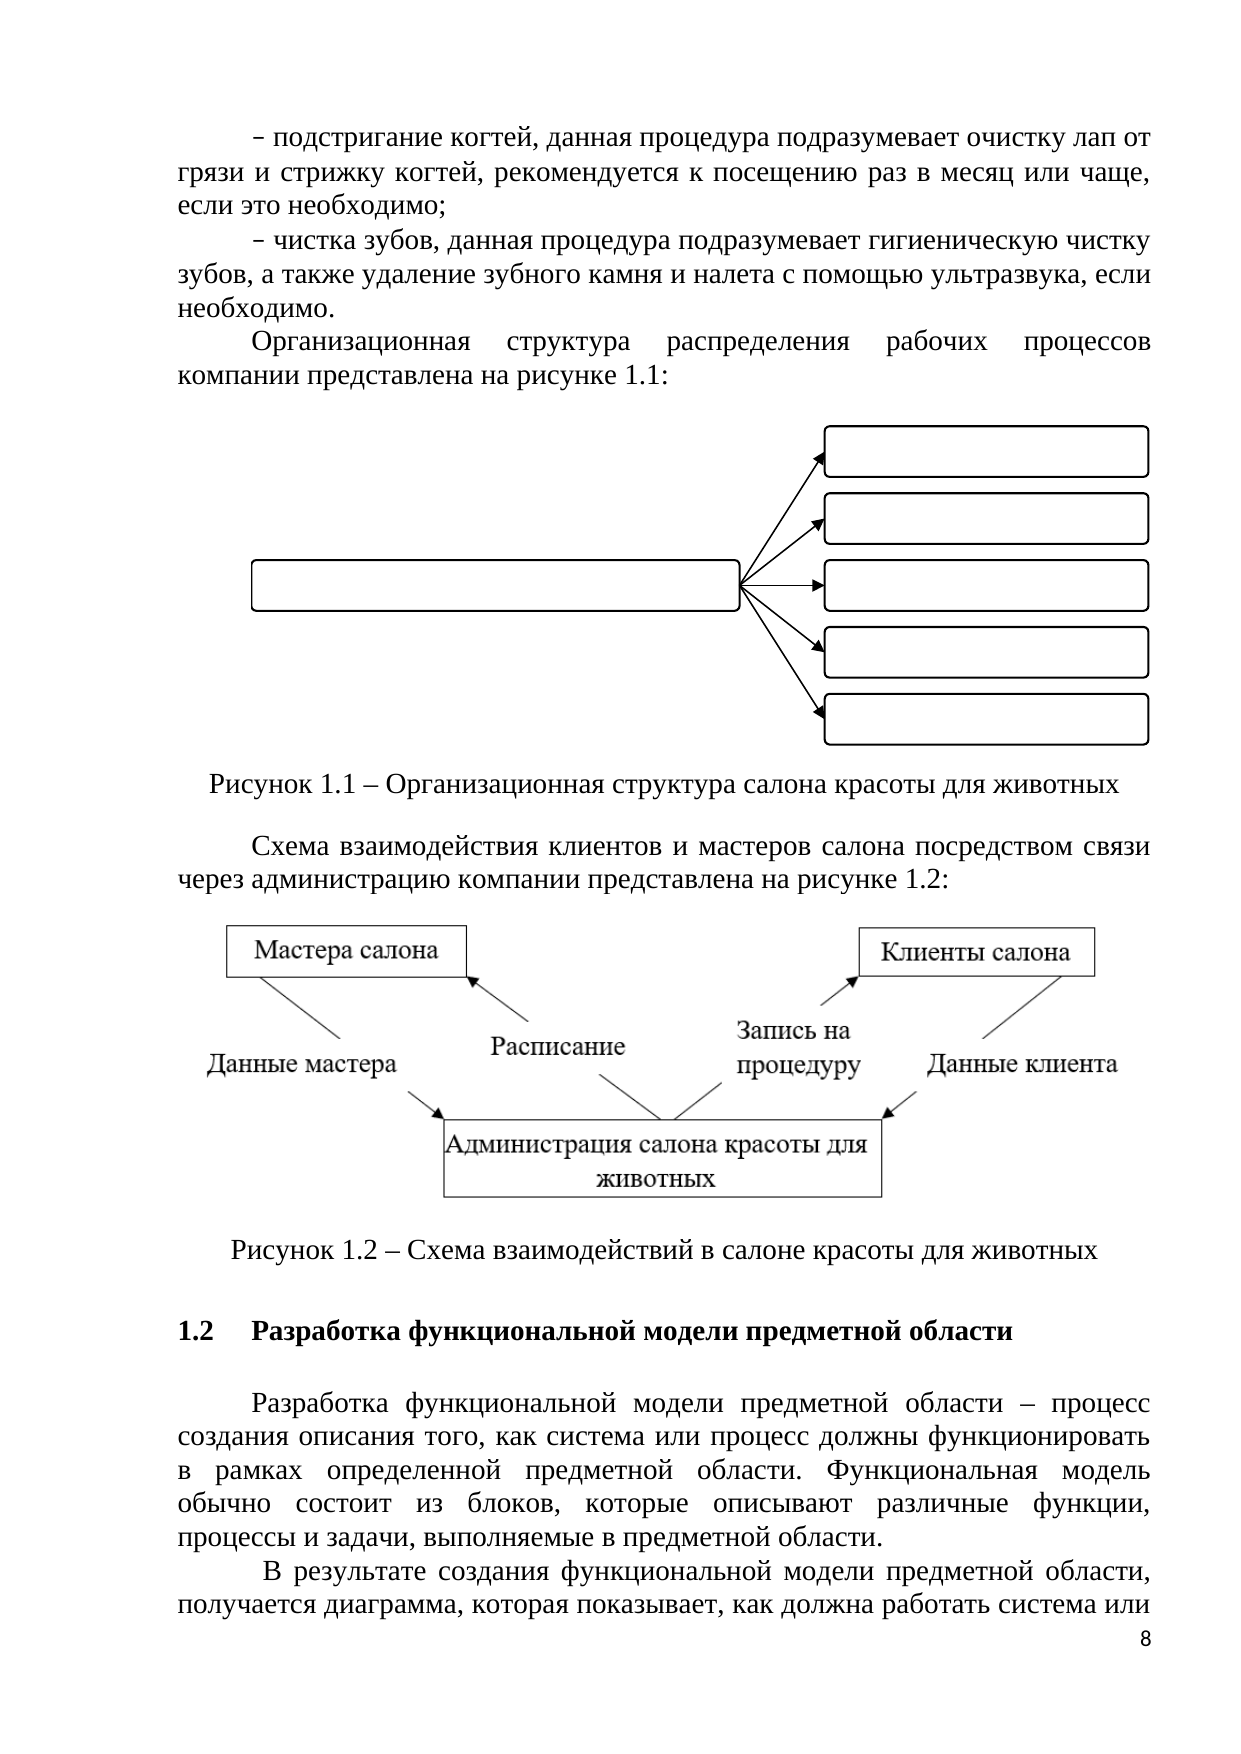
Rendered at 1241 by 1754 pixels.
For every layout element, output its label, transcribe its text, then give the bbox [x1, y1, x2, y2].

text Схема взаимодействия клиентов и мастеров салона посредством связи через администрацию компании представлена на рисунке 1.2: [177, 828, 1152, 894]
subtitle Разработка функциональной модели предметной области [177, 1313, 1152, 1346]
picture [177, 894, 1152, 1233]
text Рисунок 1.2 – Схема взаимодействий в салоне красоты для животных [177, 1233, 1152, 1266]
text Разработка функциональной модели предметной области – процесс создания описания того, как система или процесс должны функционировать в рамках определенной предметной области. Функциональная модель обычно состоит из блоков, которые описывают различные функции, процессы и задачи, выполняемые в предметной области. [177, 1385, 1152, 1553]
text Организационная структура распределения рабочих процессов компании представлена на рисунке 1.1: [177, 323, 1152, 391]
text – чистка зубов, данная процедура подразумевает гигиеническую чистку зубов, а также удаление зубного камня и налета с помощью ультразвука, если необходимо. [177, 221, 1152, 323]
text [177, 1553, 1152, 1620]
text – подстригание когтей, данная процедура подразумевает очистку лап от грязи и стрижку когтей, рекомендуется к посещению раз в месяц или чаще, если это необходимо; [177, 118, 1152, 221]
text Рисунок 1.1 – Организационная структура салона красоты для животных [177, 766, 1152, 800]
